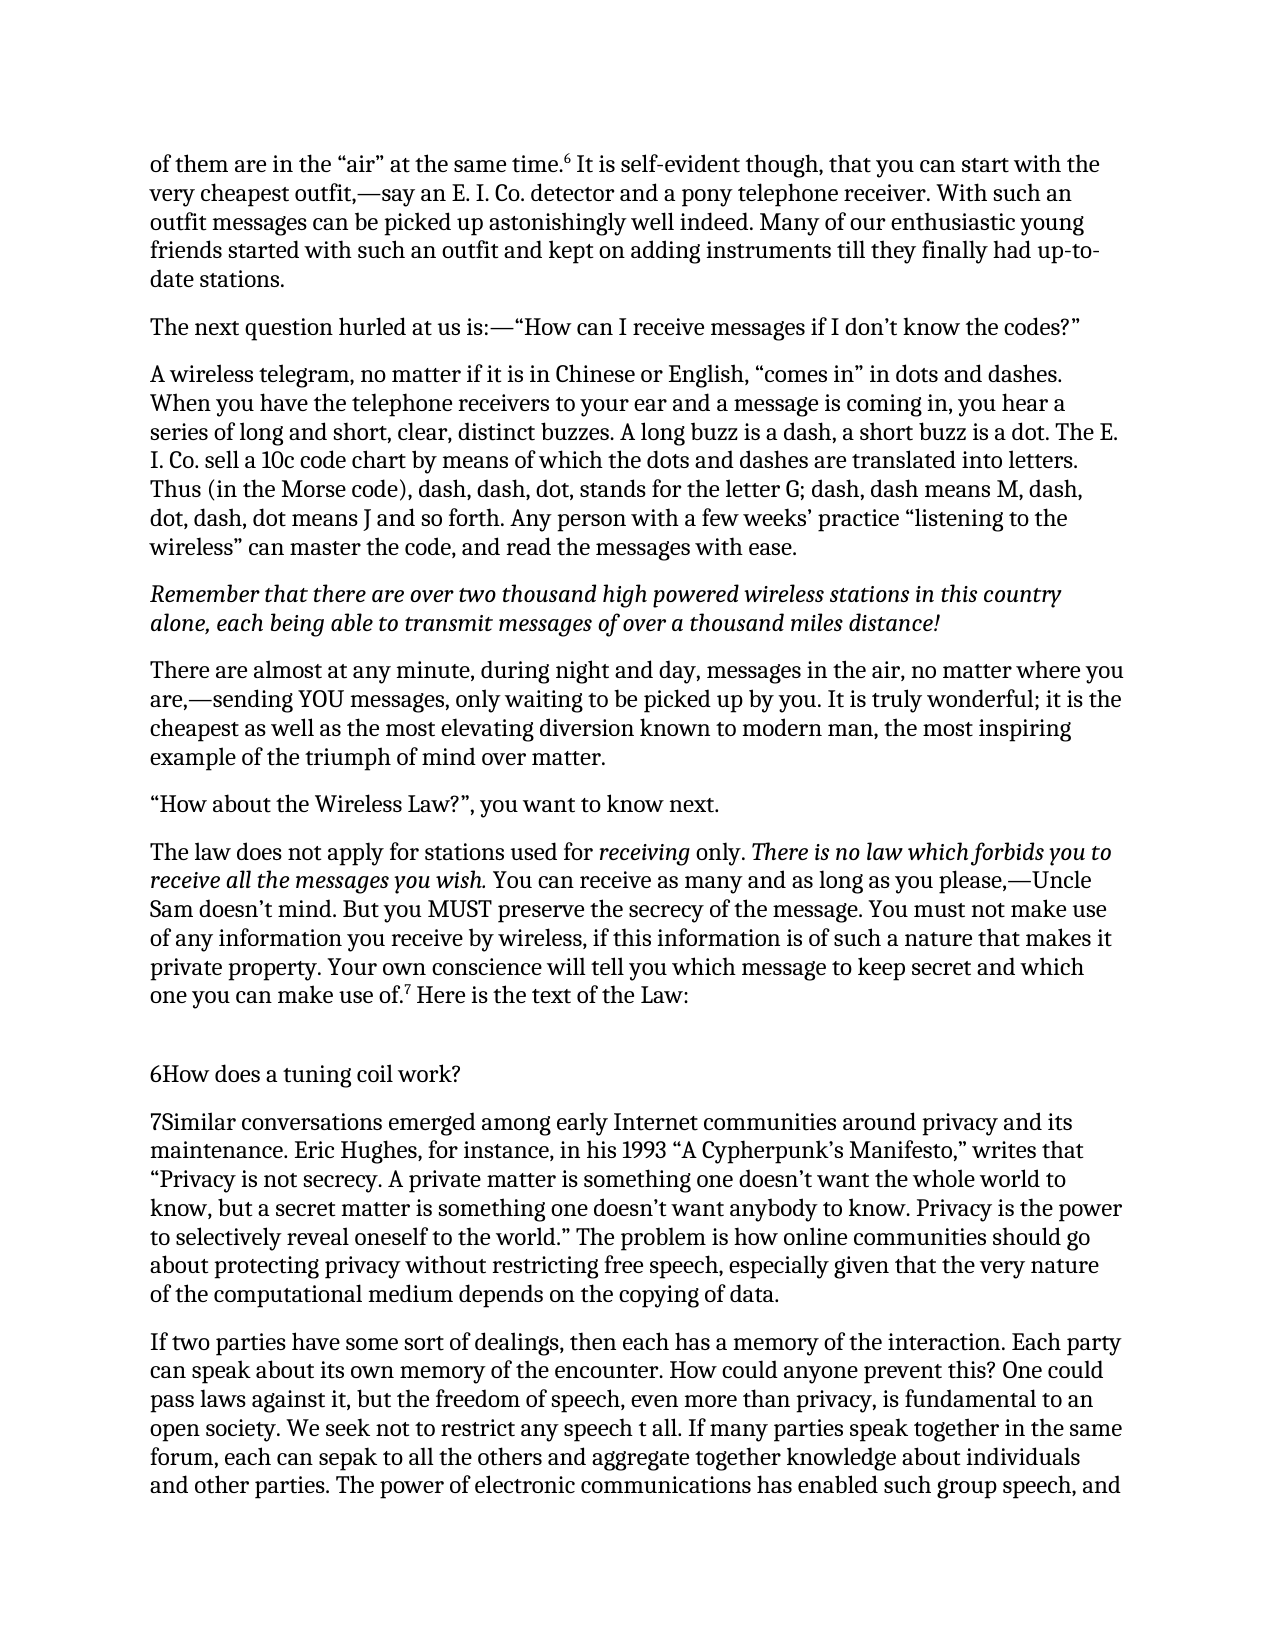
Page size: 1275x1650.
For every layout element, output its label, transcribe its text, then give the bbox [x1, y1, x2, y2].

text A wireless telegram, no matter if it is in Chinese or English, “comes in” in dots and dashes. When you have the telephone receivers to your ear and a message is coming in, you hear a series of long and short, clear, distinct buzzes. A long buzz is a dash, a short buzz is a dot. The E. I. Co. sell a 10c code chart by means of which the dots and dashes are translated into letters. Thus (in the Morse code), dash, dash, dot, stands for the letter G; dash, dash means M, dash, dot, dash, dot means J and so forth. Any person with a few weeks’ practice “listening to the wireless” can master the code, and read the messages with ease. [150, 360, 1125, 561]
text There are almost at any minute, during night and day, messages in the air, no matter where you are,—sending YOU messages, only waiting to be picked up by you. It is truly wonderful; it is the cheapest as well as the most elevating diversion known to modern man, the most inspiring example of the triumph of mind over matter. [150, 656, 1125, 771]
text The law does not apply for stations used for receiving only. There is no law which forbids you to receive all the messages you wish. You can receive as many and as long as you please,—Uncle Sam doesn’t mind. But you MUST preserve the secrecy of the message. You must not make use of any information you receive by wireless, if this information is of such a nature that makes it private property. Your own conscience will tell you which message to keep secret and which one you can make use of. Here is the text of the Law: [150, 837, 1125, 1010]
text “How about the Wireless Law?”, you want to know next. [150, 790, 1125, 819]
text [150, 150, 1125, 294]
text The next question hurled at us is:—“How can I receive messages if I don’t know the codes?” [150, 312, 1125, 341]
text Remember that there are over two thousand high powered wireless stations in this country alone, each being able to transmit messages of over a thousand miles distance! [150, 580, 1125, 637]
